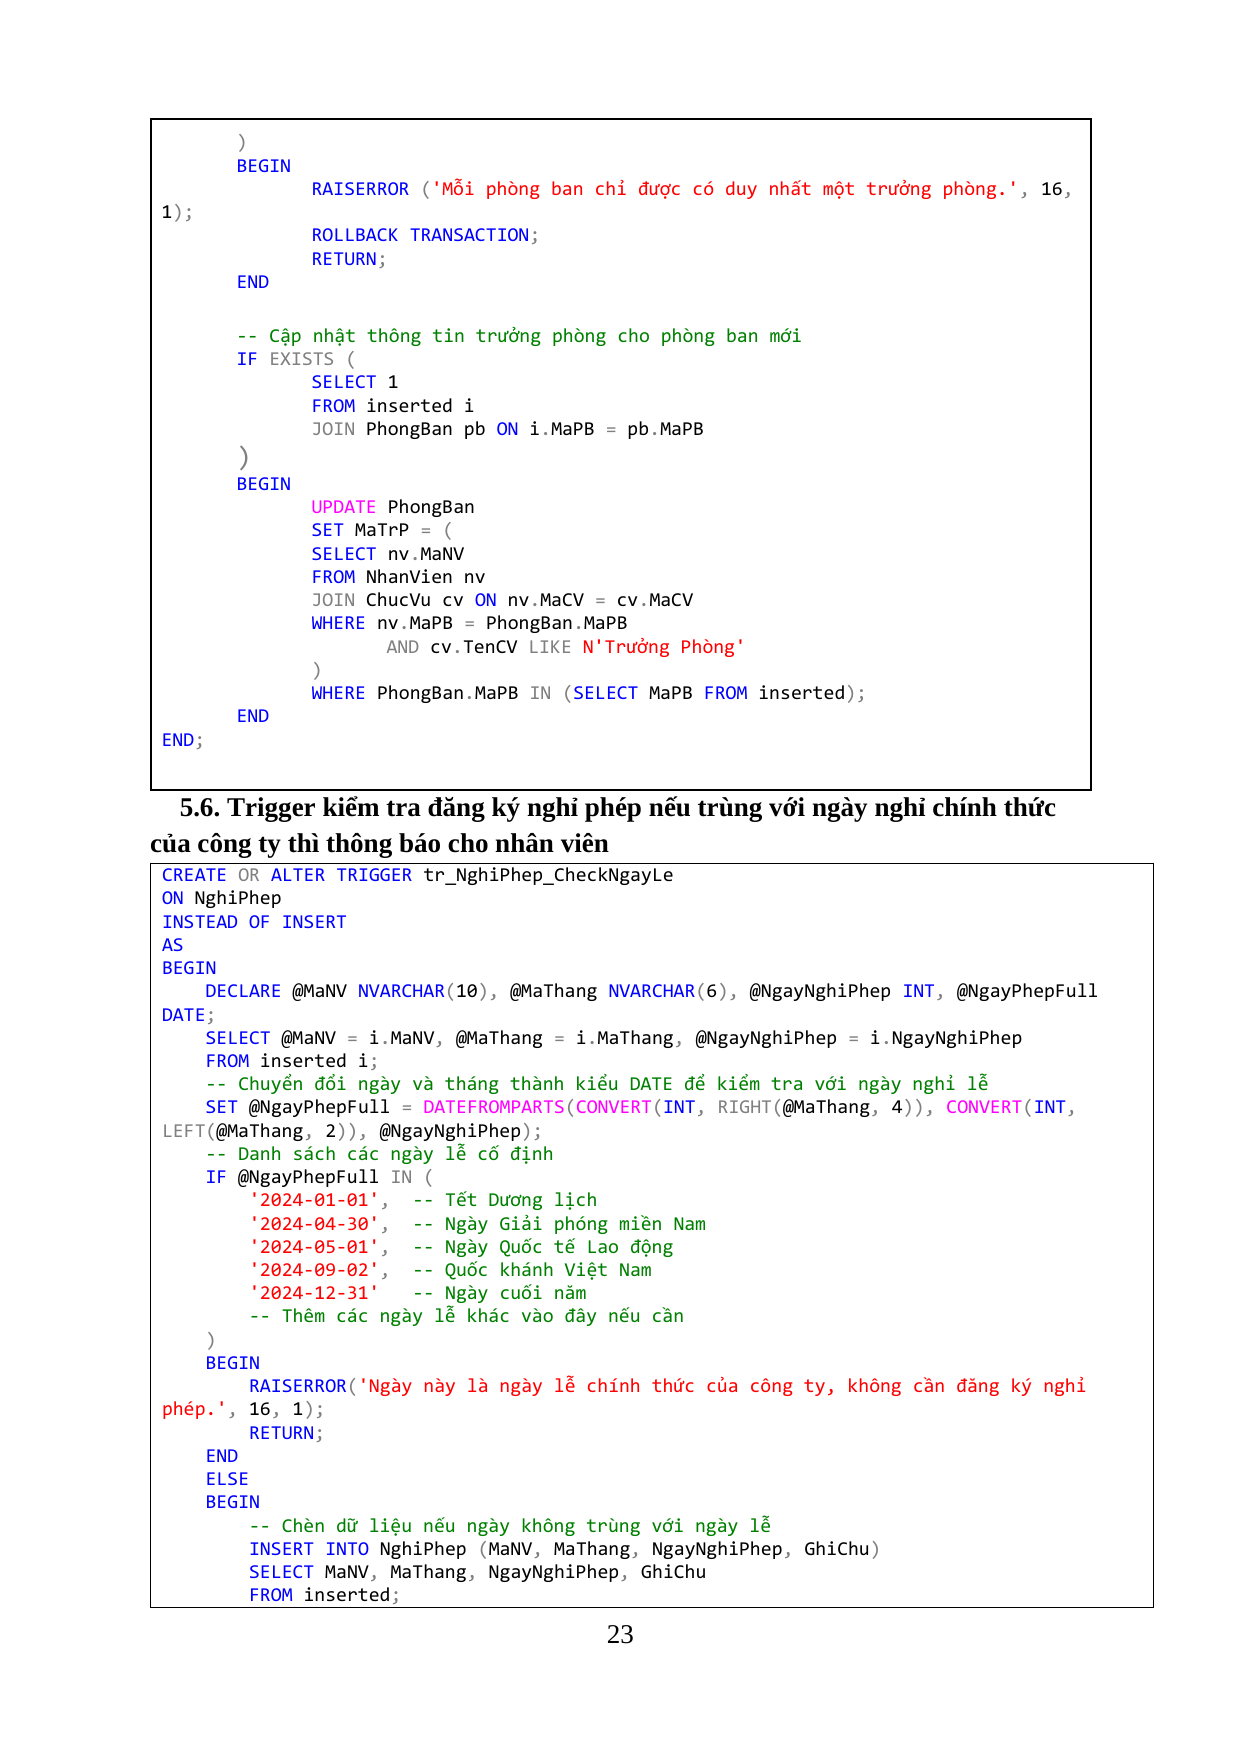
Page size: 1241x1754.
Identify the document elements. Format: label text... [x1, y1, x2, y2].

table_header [152, 120, 1090, 789]
subtitle 5.6. Trigger kiểm tra đăng ký nghỉ phép nếu trùng với ngày nghỉ chính thức của công ty thì thông báo cho nhân viên [150, 791, 1090, 858]
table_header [151, 864, 1153, 1607]
